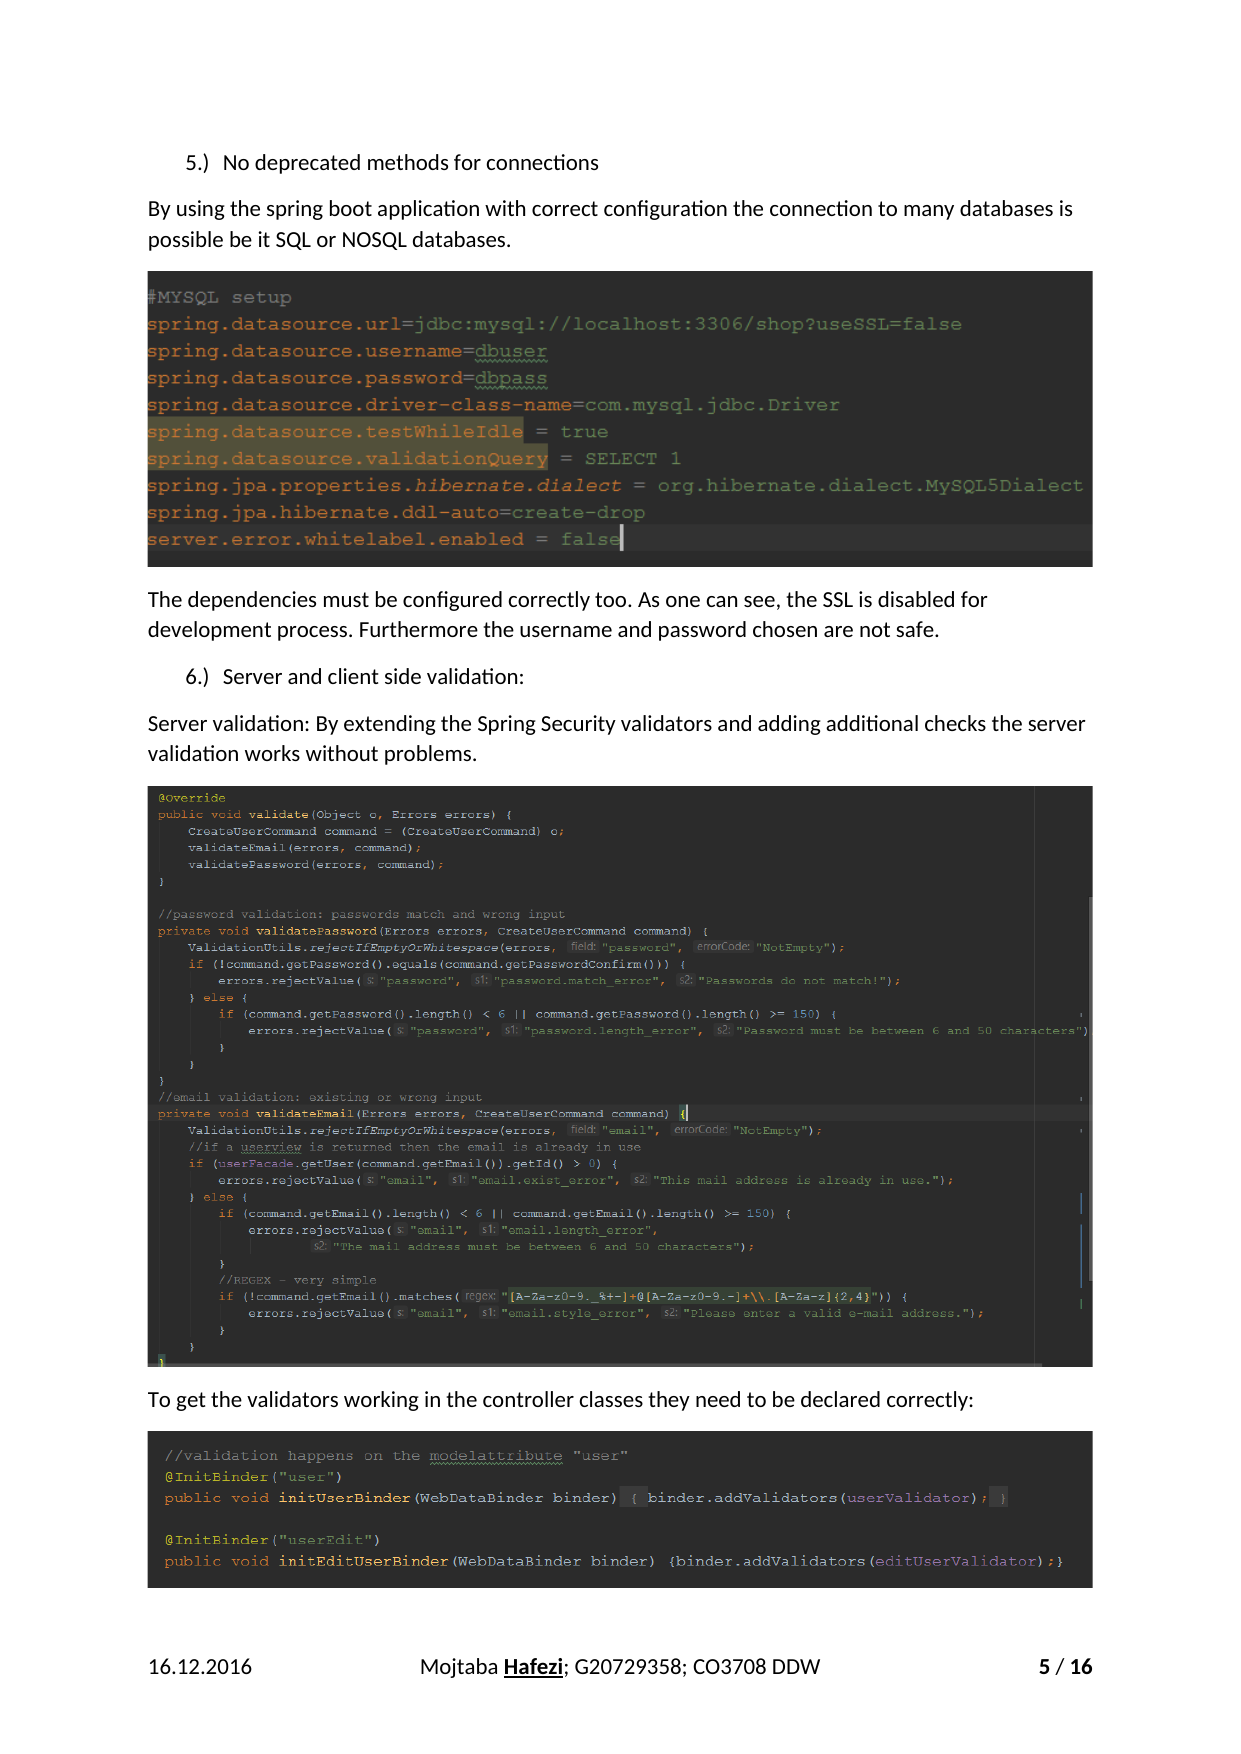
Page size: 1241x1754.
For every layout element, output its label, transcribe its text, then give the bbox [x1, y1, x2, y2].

picture [147, 786, 1093, 1367]
picture [147, 1431, 1093, 1588]
text Server validation: By extending the Spring Security validators and adding additional checks the server validation works without problems. [148, 709, 1093, 767]
text To get the validators working in the controller classes they need to be declared correctly: [148, 1385, 1093, 1413]
picture [147, 271, 1093, 567]
text By using the spring boot application with correct configuration the connection to many databases is possible be it SQL or NOSQL databases. [148, 194, 1093, 253]
text The dependencies must be configured correctly too. As one can see, the SSL is disabled for development process. Furthermore the username and password chosen are not safe. [148, 585, 1093, 643]
list Server and client side validation: [185, 662, 1093, 690]
list No deprecated methods for connections [185, 148, 1093, 176]
